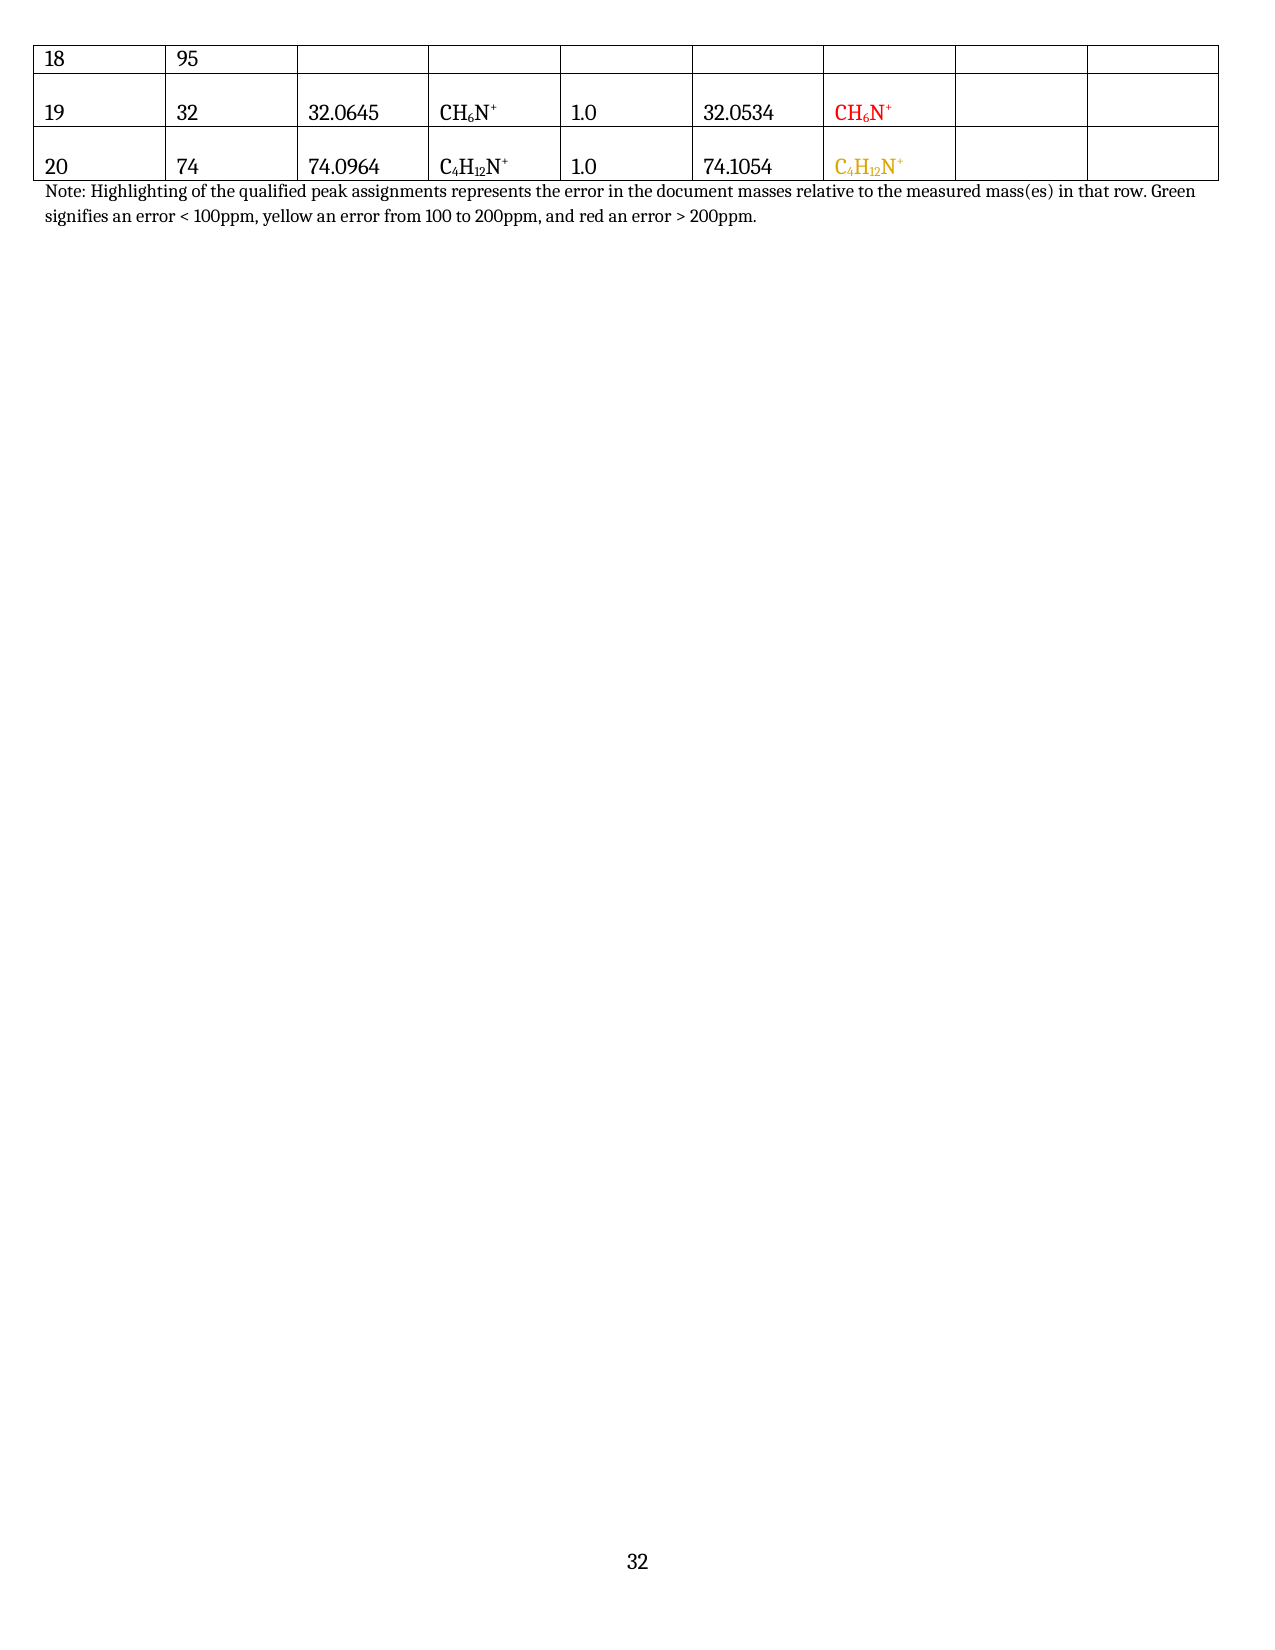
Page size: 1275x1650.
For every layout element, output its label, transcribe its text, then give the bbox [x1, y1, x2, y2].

table_cell 1.0 [561, 74, 692, 126]
table_cell [561, 46, 692, 72]
table_cell CH6N+ [824, 74, 955, 126]
table_cell [693, 46, 823, 72]
table_cell C4H12N+ [824, 127, 955, 180]
table_cell 18 [34, 46, 165, 72]
table_cell 19 [34, 74, 165, 126]
table_cell [956, 127, 1087, 180]
table_cell [1088, 46, 1218, 72]
table_cell 1.0 [561, 127, 692, 180]
table_cell 74.0964 [298, 127, 428, 180]
table_cell 74 [166, 127, 297, 180]
table_cell 32.0534 [693, 74, 823, 126]
table_cell CH6N+ [429, 74, 560, 126]
table_cell [956, 74, 1087, 126]
table_cell 95 [166, 46, 297, 72]
table_cell [1088, 74, 1218, 126]
table_cell [1088, 127, 1218, 180]
table_cell 32.0645 [298, 74, 428, 126]
table_cell 20 [34, 127, 165, 180]
table_cell C4H12N+ [429, 127, 560, 180]
table_cell 32 [166, 74, 297, 126]
table_cell [956, 46, 1087, 72]
text Note: Highlighting of the qualified peak assignments represents the error in the document masses relative to the measured mass(es) in that row. Green signifies an error < 100ppm, yellow an error from 100 to 200ppm, and red an error > 200ppm. [45, 181, 1230, 227]
table_cell [298, 46, 428, 72]
table_cell 74.1054 [693, 127, 823, 180]
table_cell [429, 46, 560, 72]
table_cell [824, 46, 955, 72]
